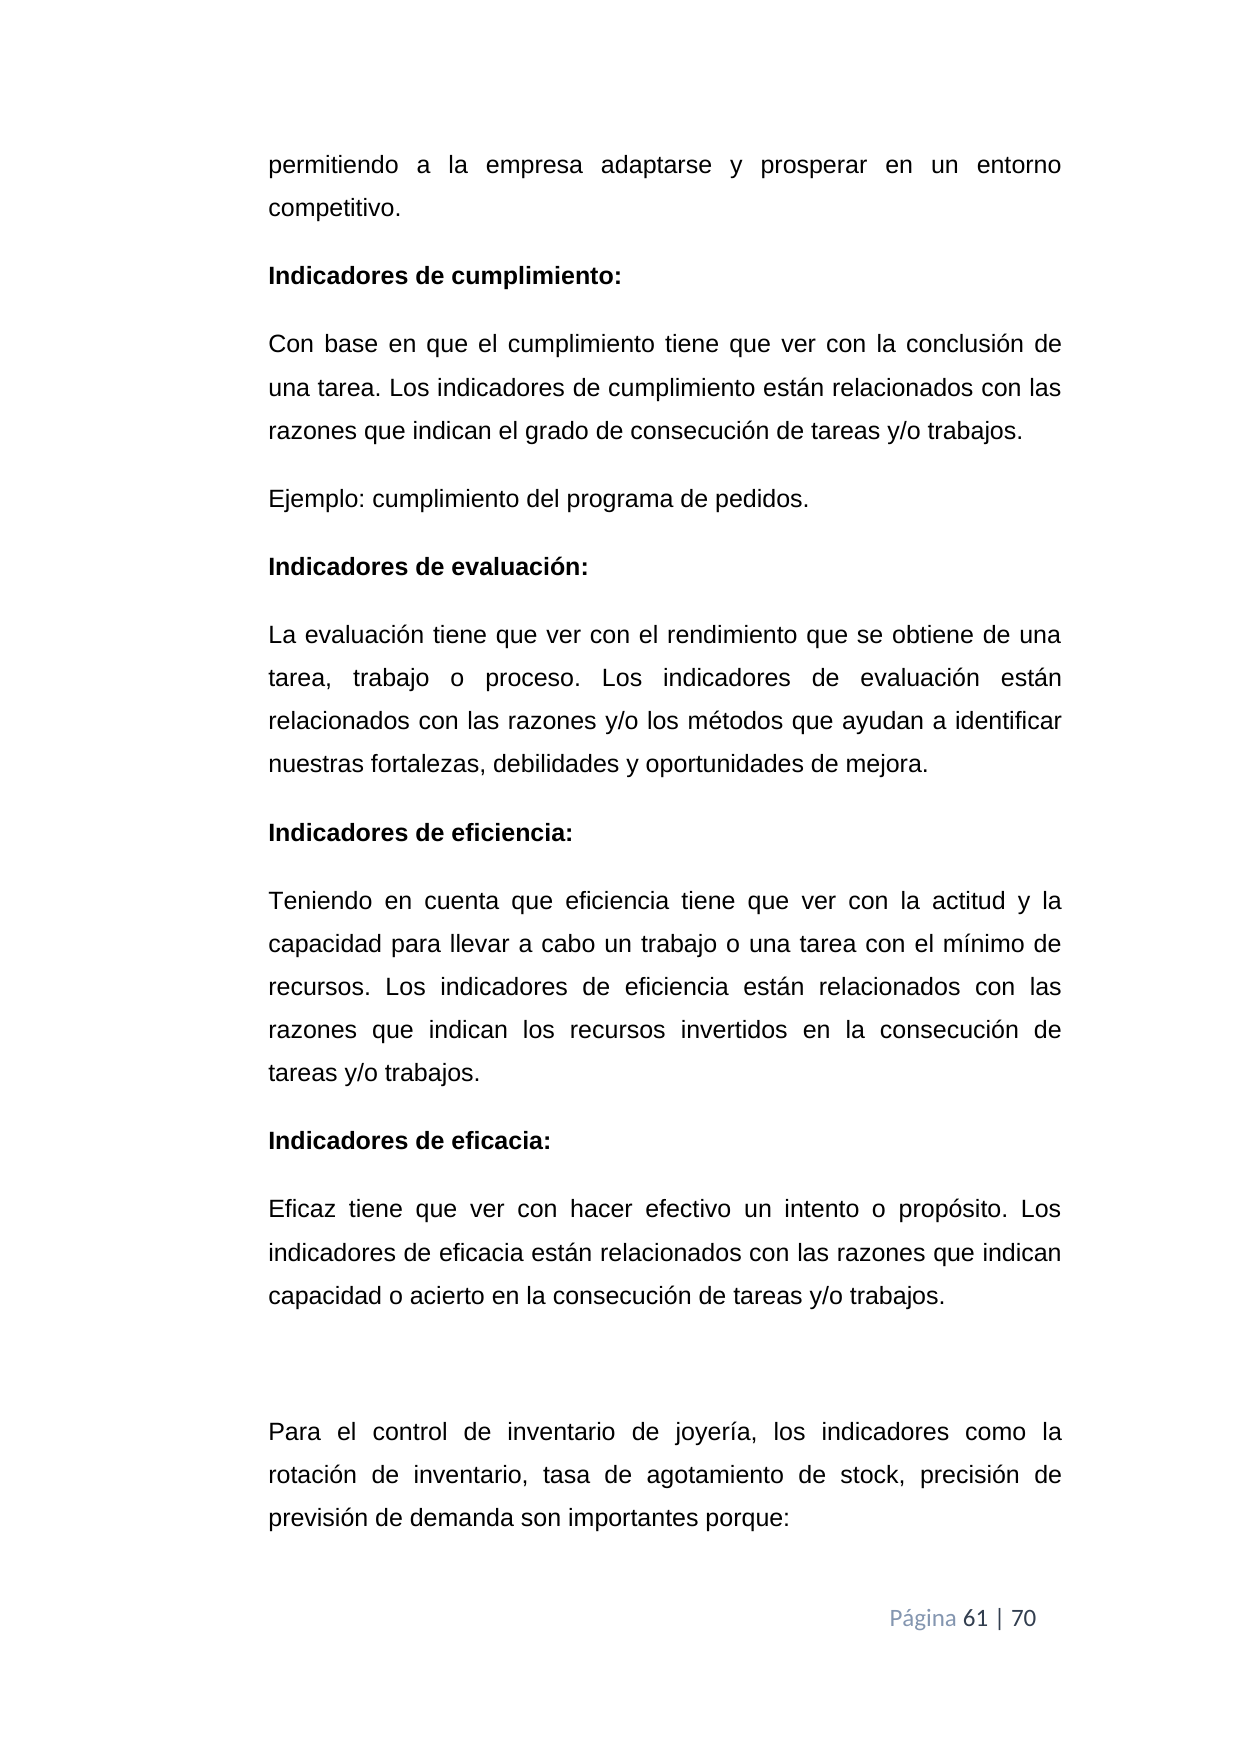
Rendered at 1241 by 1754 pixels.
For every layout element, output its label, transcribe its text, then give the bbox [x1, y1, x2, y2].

text Eficaz tiene que ver con hacer efectivo un intento o propósito. Los indicadores de eficacia están relacionados con las razones que indican capacidad o acierto en la consecución de tareas y/o trabajos. [268, 1194, 1063, 1309]
text Indicadores de evaluación: [268, 552, 1063, 581]
text Indicadores de cumplimiento: [268, 261, 1063, 290]
text Para el control de inventario de joyería, los indicadores como la rotación de inventario, tasa de agotamiento de stock, precisión de previsión de demanda son importantes porque: [268, 1417, 1063, 1532]
text Indicadores de eficacia: [268, 1126, 1063, 1155]
text Indicadores de eficiencia: [268, 817, 1063, 846]
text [268, 150, 1063, 222]
text Ejemplo: cumplimiento del programa de pedidos. [268, 484, 1063, 512]
text Con base en que el cumplimiento tiene que ver con la conclusión de una tarea. Los indicadores de cumplimiento están relacionados con las razones que indican el grado de consecución de tareas y/o trabajos. [268, 329, 1063, 444]
text La evaluación tiene que ver con el rendimiento que se obtiene de una tarea, trabajo o proceso. Los indicadores de evaluación están relacionados con las razones y/o los métodos que ayudan a identificar nuestras fortalezas, debilidades y oportunidades de mejora. [268, 620, 1063, 778]
text Teniendo en cuenta que eficiencia tiene que ver con la actitud y la capacidad para llevar a cabo un trabajo o una tarea con el mínimo de recursos. Los indicadores de eficiencia están relacionados con las razones que indican los recursos invertidos en la consecución de tareas y/o trabajos. [268, 886, 1063, 1087]
